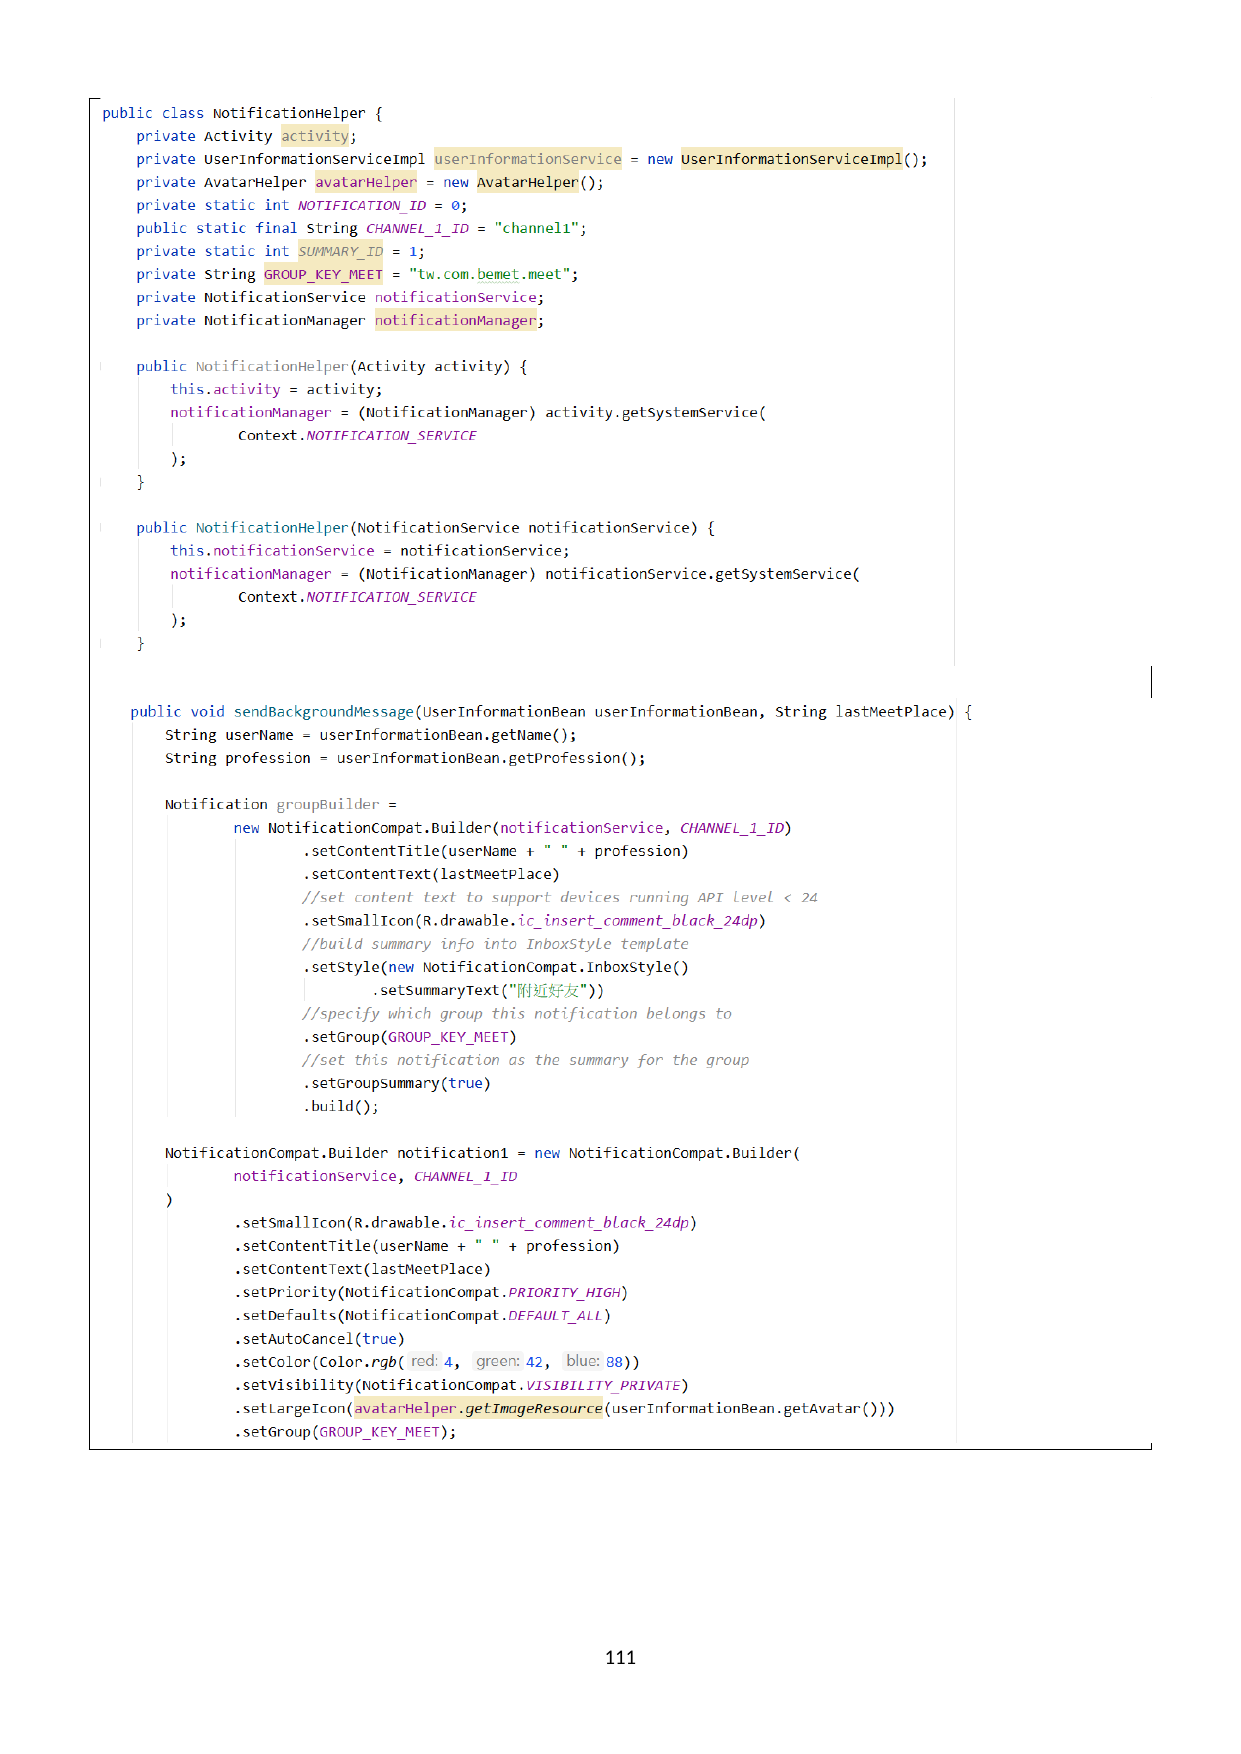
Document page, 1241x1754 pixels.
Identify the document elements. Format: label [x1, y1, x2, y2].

picture [100, 698, 1164, 1443]
table_cell [90, 99, 1151, 1449]
picture [100, 98, 1164, 666]
